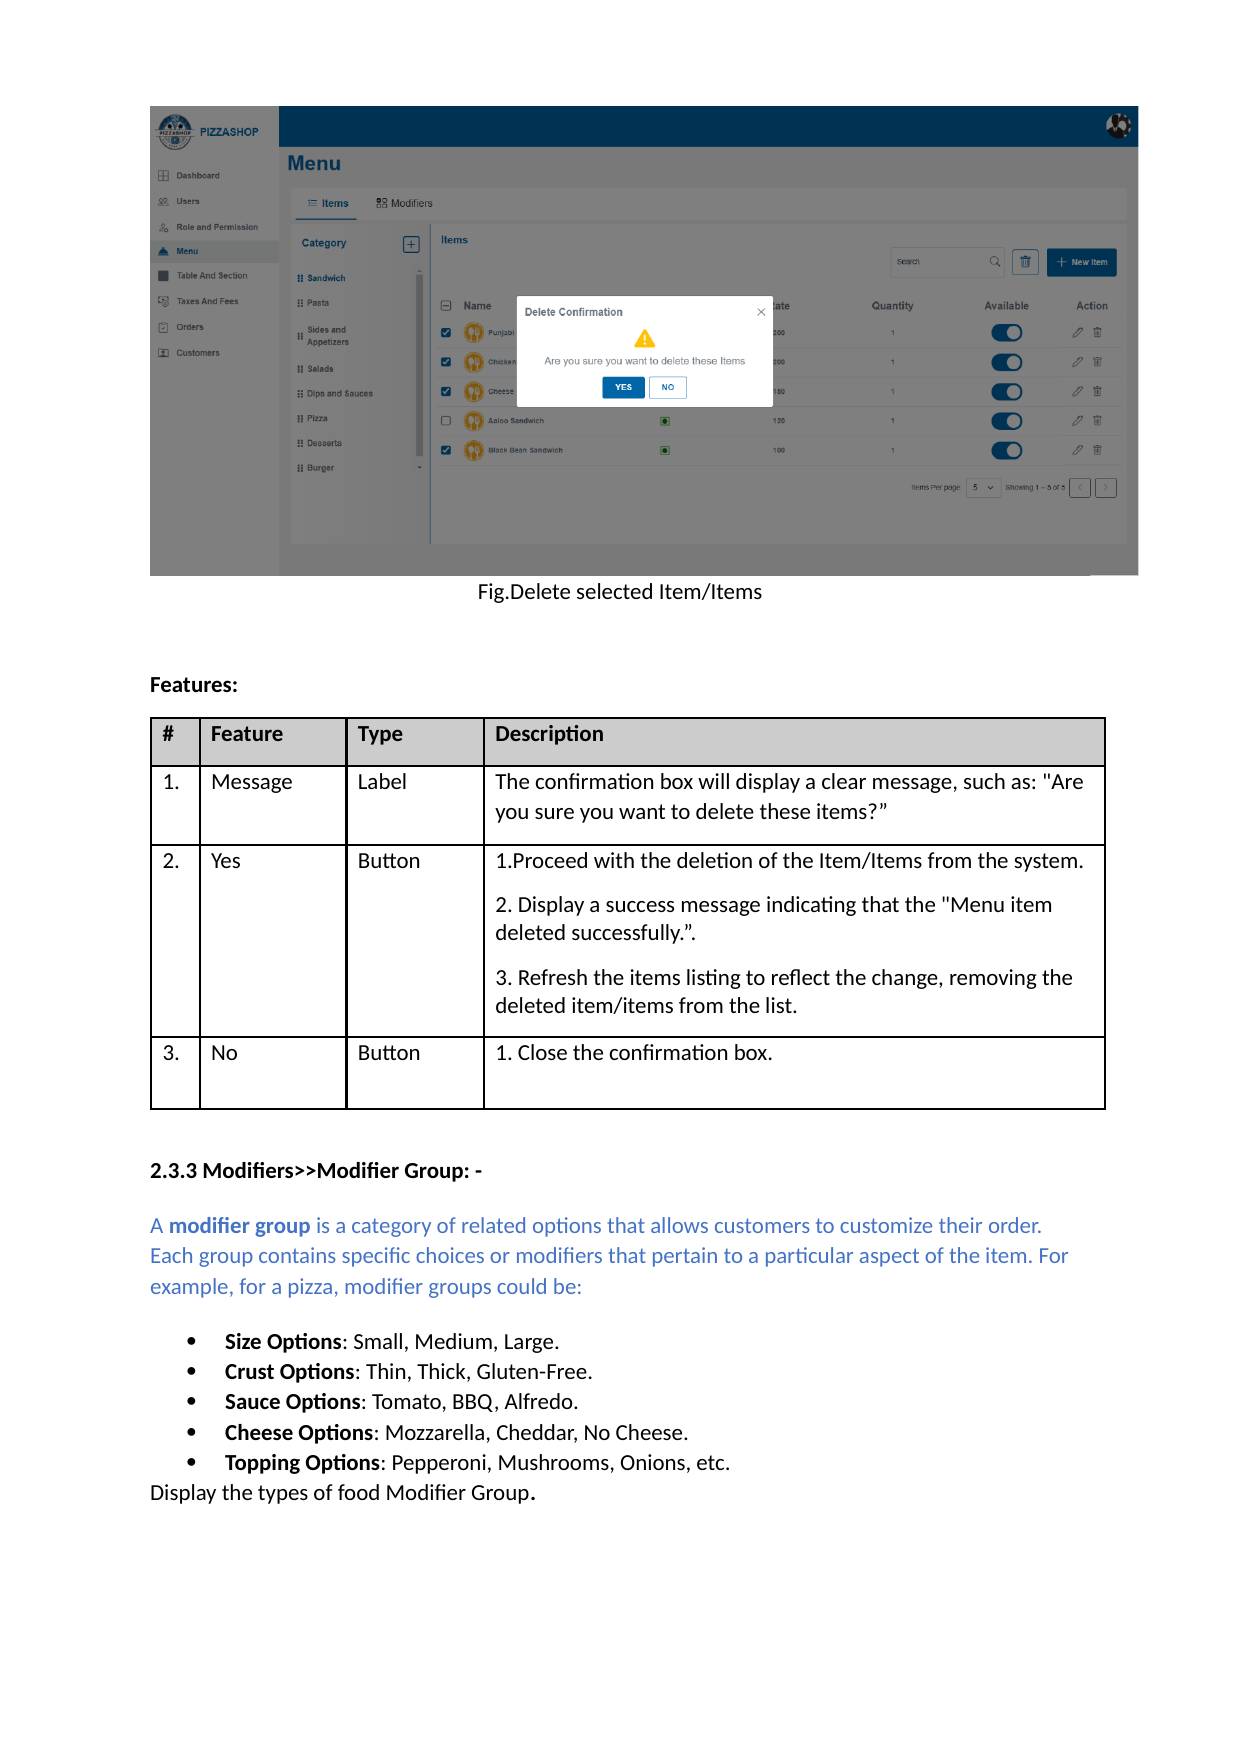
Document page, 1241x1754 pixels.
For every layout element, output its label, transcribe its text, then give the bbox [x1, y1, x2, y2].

table_header Feature [201, 719, 345, 765]
table_cell Button [348, 846, 483, 1036]
list Size Options: Small, Medium, Large. [187, 1327, 1090, 1355]
table_cell Button [348, 1038, 483, 1108]
table_header Description [485, 719, 1104, 765]
table_cell 1.Proceed with the deletion of the Item/Items from the system. 2. Display a success message indicating that the "Menu item deleted successfully.”. 3. Refresh the items listing to reflect the change, removing the deleted item/items from the list. [485, 846, 1104, 1036]
table_cell 1. Close the confirmation box. [485, 1038, 1104, 1108]
table_header Type [348, 719, 483, 765]
table_cell Label [348, 767, 483, 844]
table_cell 1. [152, 767, 199, 844]
table_cell 2. [152, 846, 199, 1036]
list Cheese Options: Mozzarella, Cheddar, No Cheese. [187, 1418, 1090, 1446]
text Display the types of food Modifier Group. [150, 1478, 1090, 1506]
table_cell Yes [201, 846, 345, 1036]
table_cell 3. [152, 1038, 199, 1108]
picture [150, 106, 1139, 576]
table_header # [152, 719, 199, 765]
text A modifier group is a category of related options that allows customers to customize their order. Each group contains specific choices or modifiers that pertain to a particular aspect of the item. For example, for a pizza, modifier groups could be: [150, 1211, 1090, 1300]
table_cell Message [201, 767, 345, 844]
text 2.3.3 Modifiers>>Modifier Group: - [150, 1156, 1090, 1184]
list Topping Options: Pepperoni, Mushrooms, Onions, etc. [187, 1448, 1090, 1476]
table_cell The confirmation box will display a clear message, such as: "Are you sure you want to delete these items?” [485, 767, 1104, 844]
table_cell No [201, 1038, 345, 1108]
list Crust Options: Thin, Thick, Gluten-Free. [187, 1357, 1090, 1385]
text Features: [150, 670, 1090, 698]
text Fig.Delete selected Item/Items [150, 576, 1090, 605]
list Sauce Options: Tomato, BBQ, Alfredo. [187, 1387, 1090, 1416]
